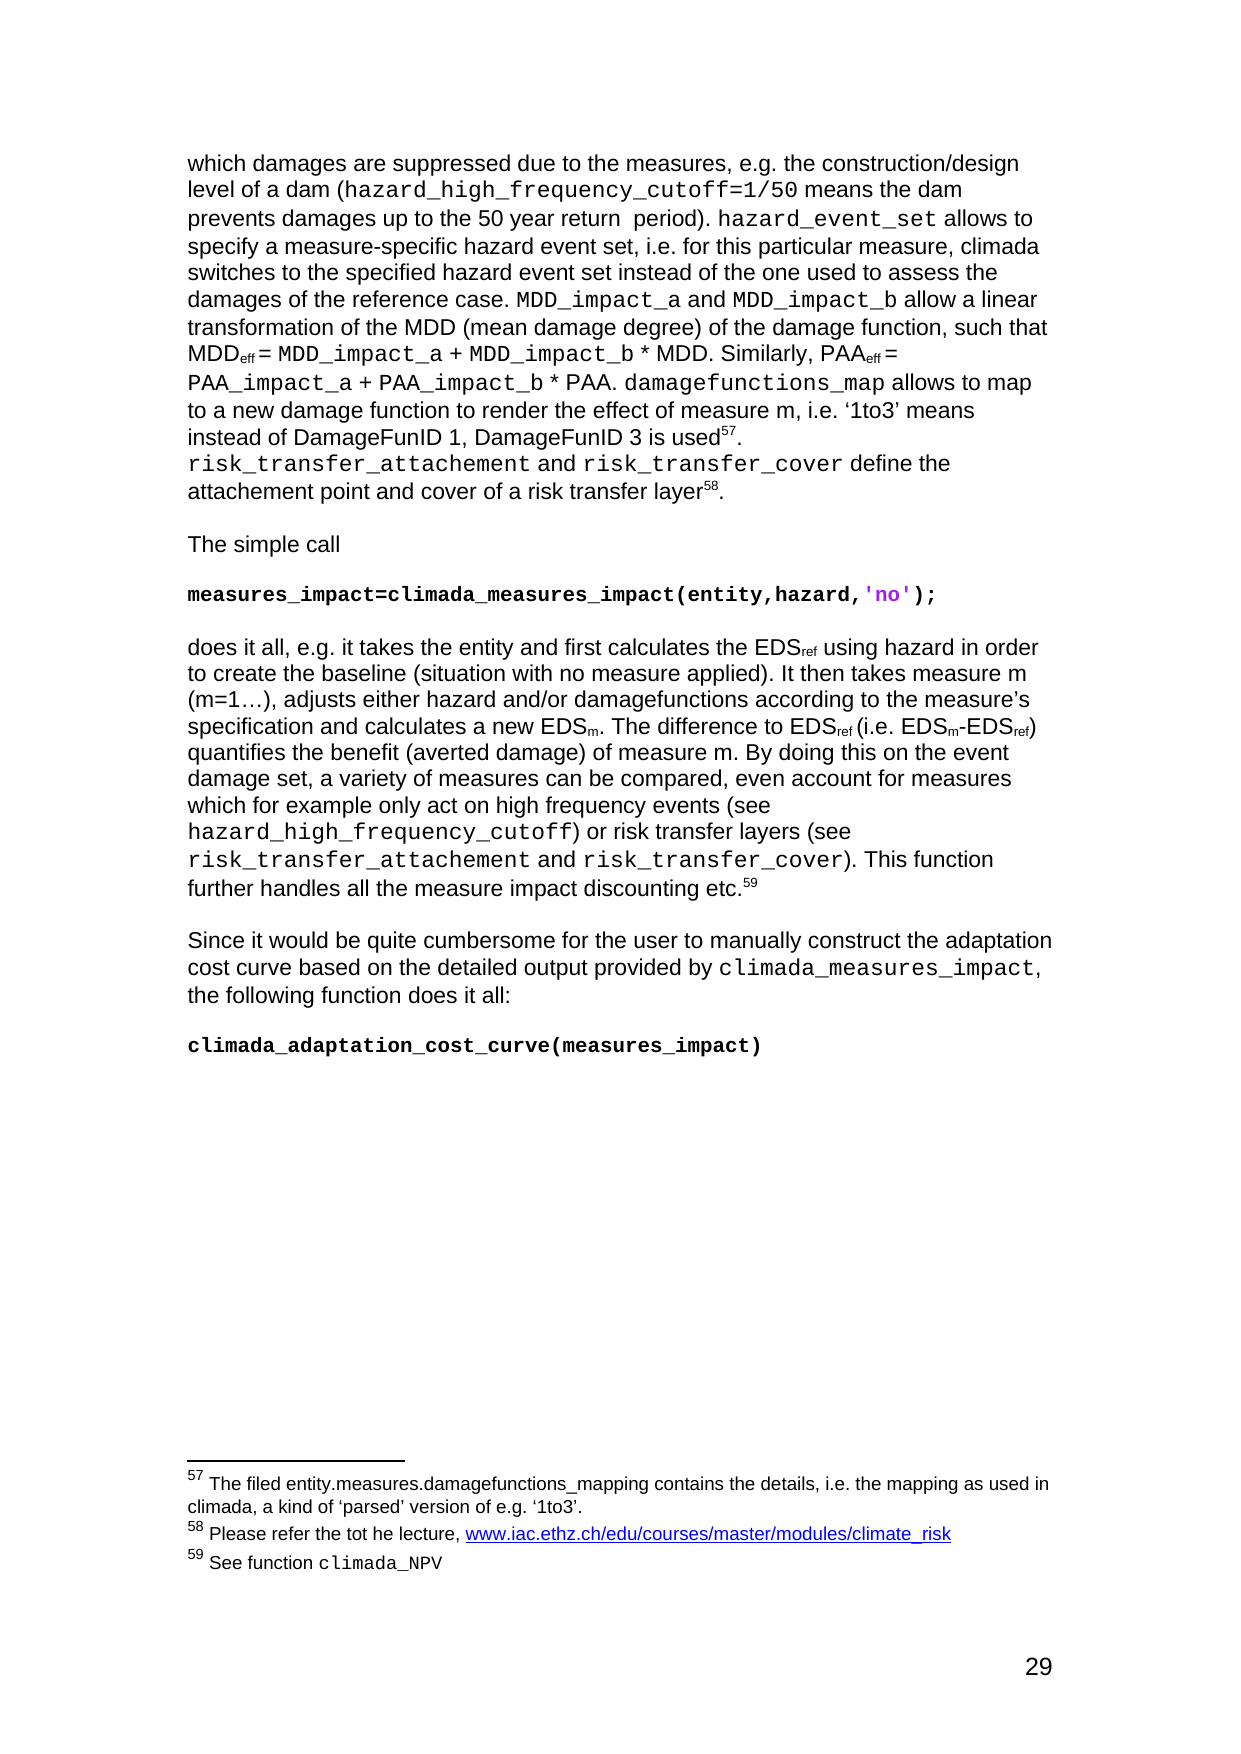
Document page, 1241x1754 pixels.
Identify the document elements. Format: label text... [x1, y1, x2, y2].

text Since it would be quite cumbersome for the user to manually construct the adaptation cost curve based on the detailed output provided by climada_measures_impact, the following function does it all: [187, 927, 1053, 1008]
text The simple call [187, 531, 1053, 557]
text does it all, e.g. it takes the entity and first calculates the EDSref using hazard in order to create the baseline (situation with no measure applied). It then takes measure m (m=1…), adjusts either hazard and/or damagefunctions according to the measure’s specification and calculates a new EDSm. The difference to EDSref (i.e. EDSm-EDSref) quantifies the benefit (averted damage) of measure m. By doing this on the event damage set, a variety of measures can be compared, even account for measures which for example only act on high frequency events (see hazard_high_frequency_cutoff) or risk transfer layers (see risk_transfer_attachement and risk_transfer_cover). This function further handles all the measure impact discounting etc. [187, 633, 1053, 901]
text climada_adaptation_cost_curve(measures_impact) [187, 1035, 1053, 1058]
text measures_impact=climada_measures_impact(entity,hazard,'no'); [187, 583, 1053, 607]
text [187, 150, 1053, 504]
